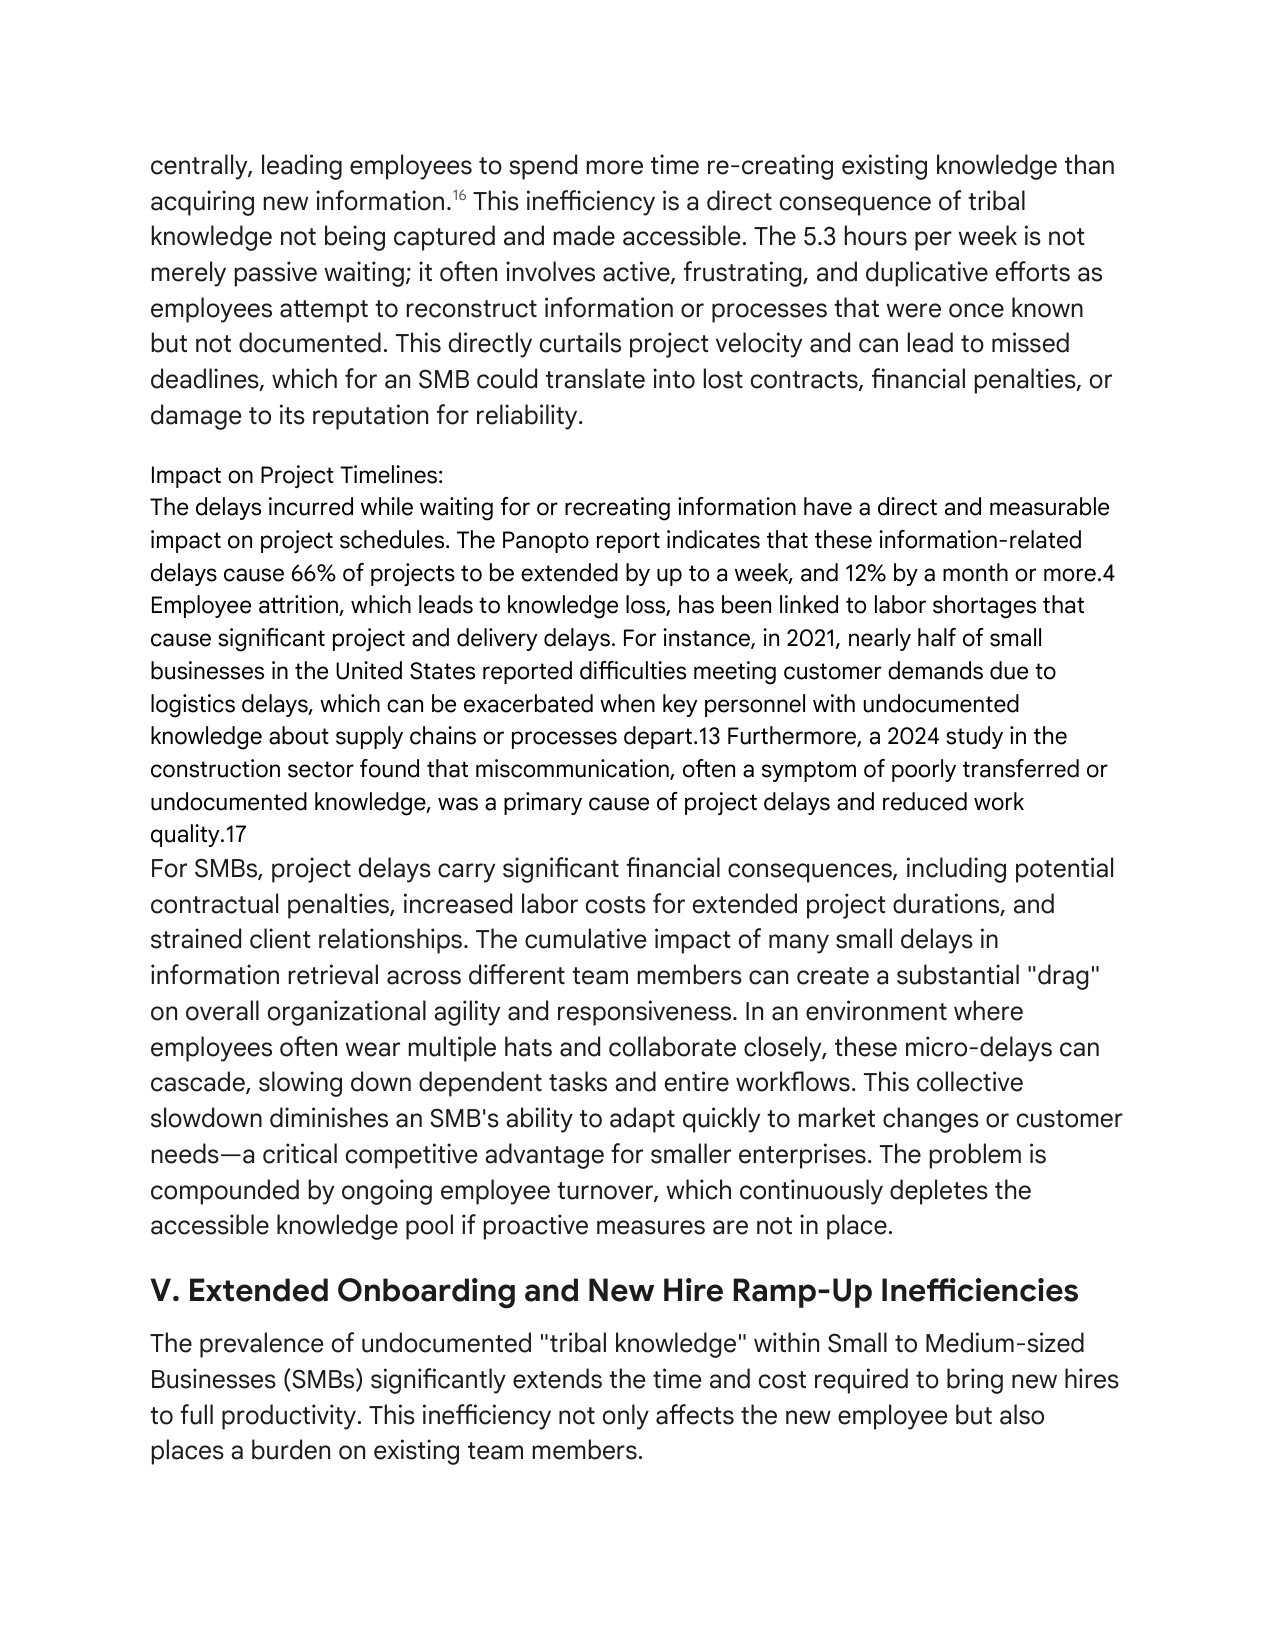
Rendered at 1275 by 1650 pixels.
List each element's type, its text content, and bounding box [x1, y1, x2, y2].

subtitle V. Extended Onboarding and New Hire Ramp-Up Inefficiencies [150, 1271, 1125, 1311]
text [150, 150, 1125, 431]
text Impact on Project Timelines: [150, 461, 1125, 489]
text For SMBs, project delays carry significant financial consequences, including potential contractual penalties, increased labor costs for extended project durations, and strained client relationships. The cumulative impact of many small delays in information retrieval across different team members can create a substantial "drag" on overall organizational agility and responsiveness. In an environment where employees often wear multiple hats and collaborate closely, these micro-delays can cascade, slowing down dependent tasks and entire workflows. This collective slowdown diminishes an SMB's ability to adapt quickly to market changes or customer needs—a critical competitive advantage for smaller enterprises. The problem is compounded by ongoing employee turnover, which continuously depletes the accessible knowledge pool if proactive measures are not in place. [150, 853, 1125, 1242]
text The prevalence of undocumented "tribal knowledge" within Small to Medium-sized Businesses (SMBs) significantly extends the time and cost required to bring new hires to full productivity. This inefficiency not only affects the new employee but also places a burden on existing team members. [150, 1328, 1125, 1467]
text The delays incurred while waiting for or recreating information have a direct and measurable impact on project schedules. The Panopto report indicates that these information-related delays cause 66% of projects to be extended by up to a week, and 12% by a month or more.4 Employee attrition, which leads to knowledge loss, has been linked to labor shortages that cause significant project and delivery delays. For instance, in 2021, nearly half of small businesses in the United States reported difficulties meeting customer demands due to logistics delays, which can be exacerbated when key personnel with undocumented knowledge about supply chains or processes depart.13 Furthermore, a 2024 study in the construction sector found that miscommunication, often a symptom of poorly transferred or undocumented knowledge, was a primary cause of project delays and reduced work quality.17 [150, 493, 1125, 849]
